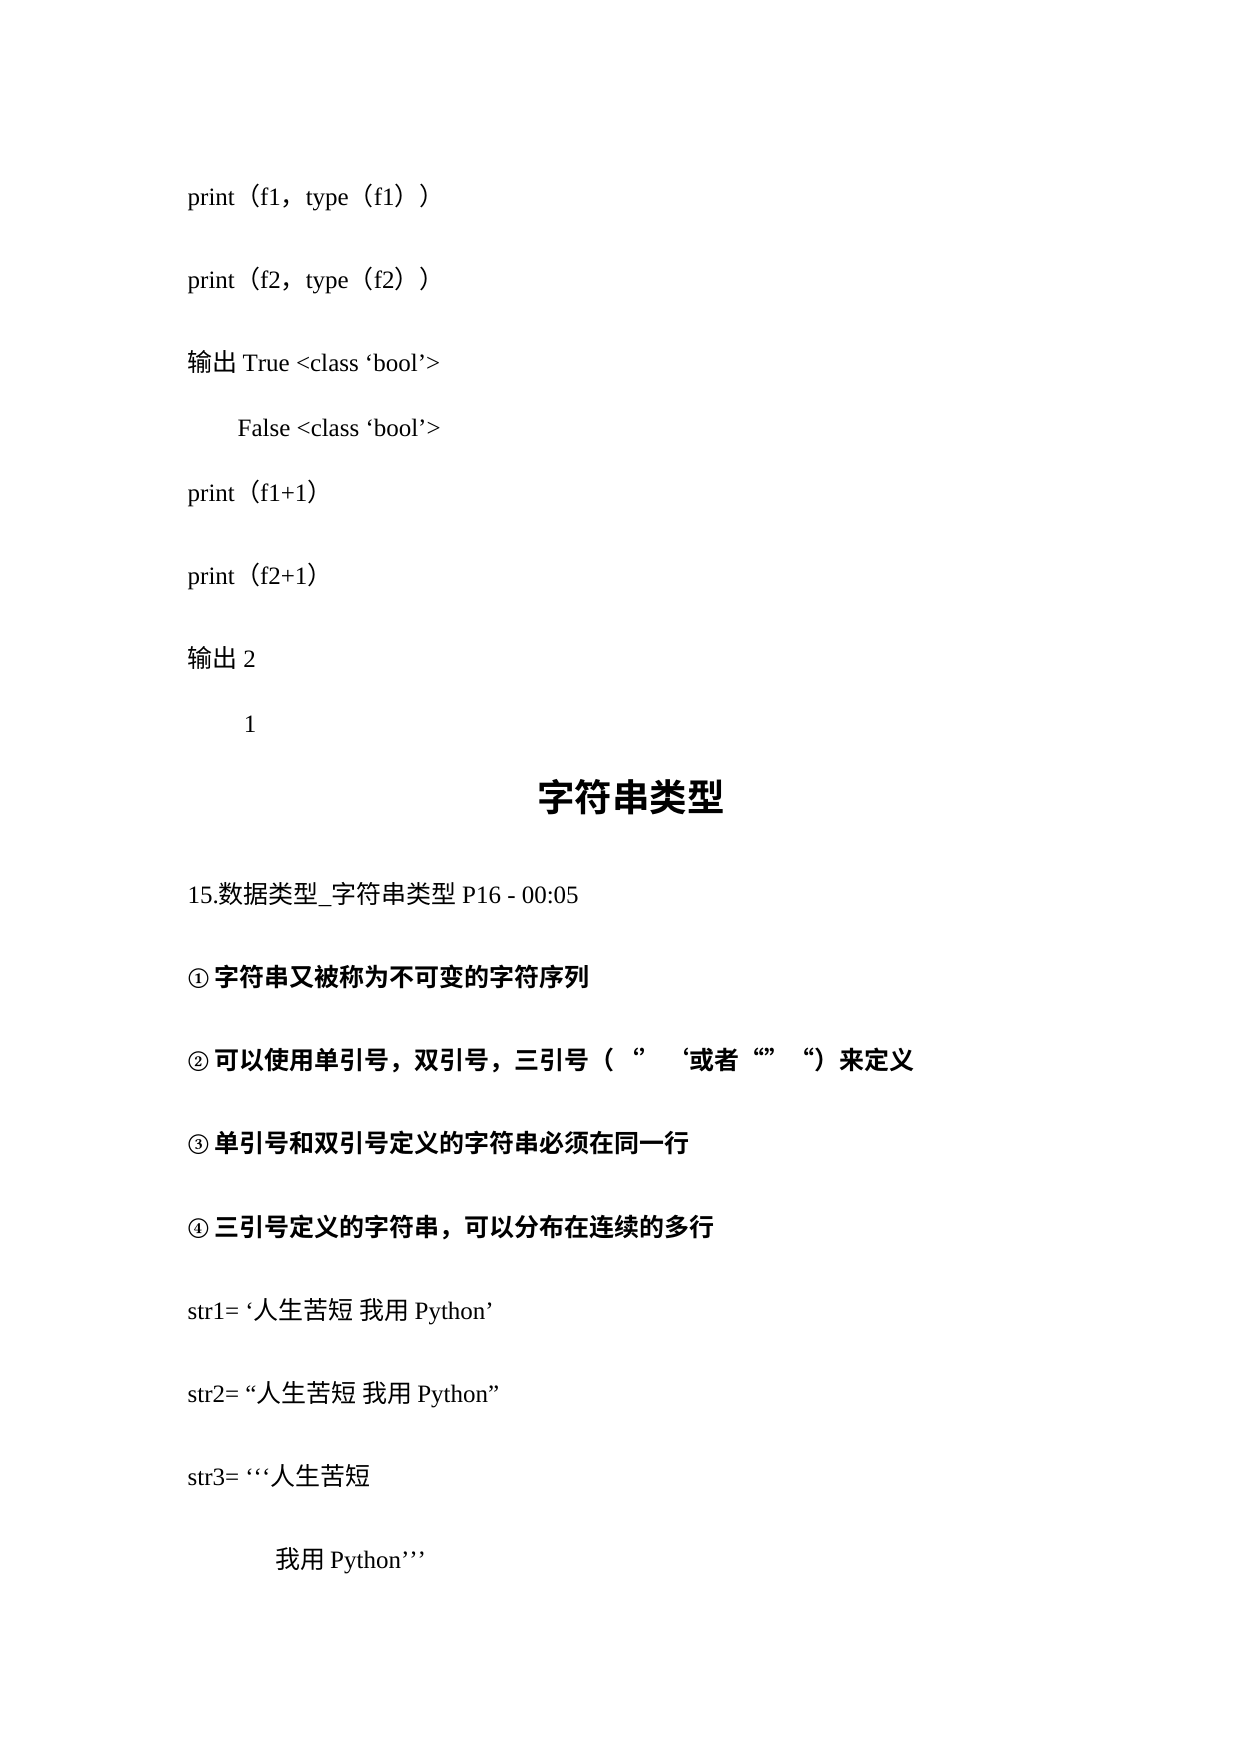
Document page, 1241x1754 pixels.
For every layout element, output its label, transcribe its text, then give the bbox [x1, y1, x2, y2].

text print（f1+1） [187, 458, 1053, 523]
text print（f2，type（f2）） [187, 245, 1053, 310]
text str1= ‘人生苦短 我用Python’ [187, 1276, 1053, 1341]
text ③单引号和双引号定义的字符串必须在同一行 [187, 1109, 1053, 1174]
text 输出True <class ‘bool’> [187, 328, 1053, 393]
text 15.数据类型_字符串类型 P16 - 00:05 [187, 860, 1053, 925]
text 我用Python’’’ [187, 1525, 1053, 1590]
subtitle 字符串类型 [187, 763, 1053, 828]
text print（f1，type（f1）） [187, 162, 1053, 227]
text ①字符串又被称为不可变的字符序列 [187, 943, 1053, 1008]
text print（f2+1） [187, 541, 1053, 606]
text False <class ‘bool’> [187, 411, 1053, 444]
text 1 [187, 708, 1053, 740]
text str3= ‘‘‘人生苦短 [187, 1442, 1053, 1507]
text ②可以使用单引号，双引号，三引号（‘’‘或者“”“）来定义 [187, 1026, 1053, 1091]
text str2= “人生苦短 我用Python” [187, 1359, 1053, 1424]
text ④三引号定义的字符串，可以分布在连续的多行 [187, 1193, 1053, 1258]
text 输出 2 [187, 624, 1053, 689]
